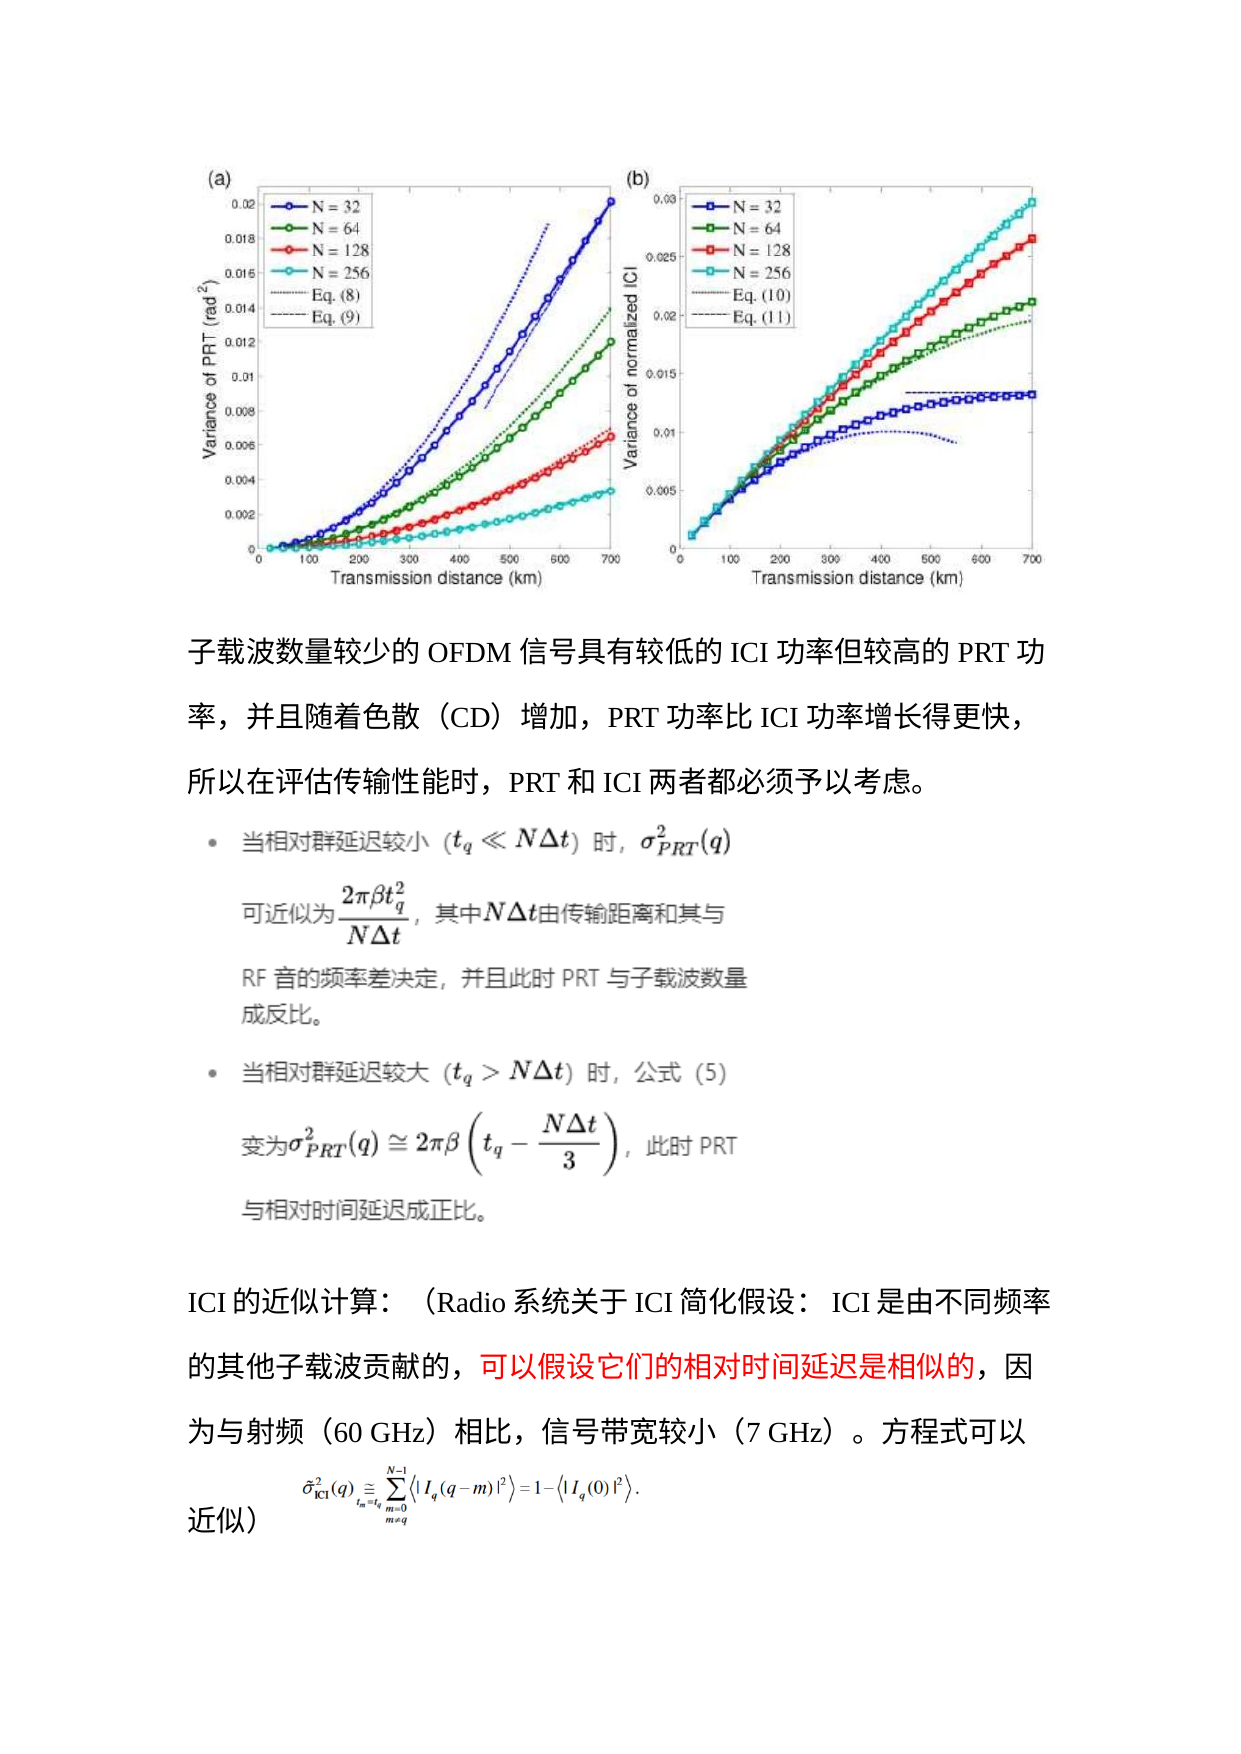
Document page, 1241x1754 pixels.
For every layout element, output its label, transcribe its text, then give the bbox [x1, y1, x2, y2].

picture [187, 812, 769, 1236]
text 子载波数量较少的 OFDM 信号具有较低的 ICI 功率但较高的 PRT 功率，并且随着色散（CD）增加，PRT 功率比 ICI 功率增长得更快，所以在评估传输性能时，PRT 和 ICI 两者都必须予以考虑。 [187, 617, 1053, 812]
text ICI的近似计算：（Radio系统关于ICI简化假设： ICI是由不同频率的其他子载波贡献的，可以假设它们的相对时间延迟是相似的，因为与射频（60 GHz）相比，信号带宽较小（7 GHz）。方程式可以近似） [187, 1267, 1053, 1559]
picture [187, 162, 1053, 596]
picture [275, 1462, 648, 1531]
